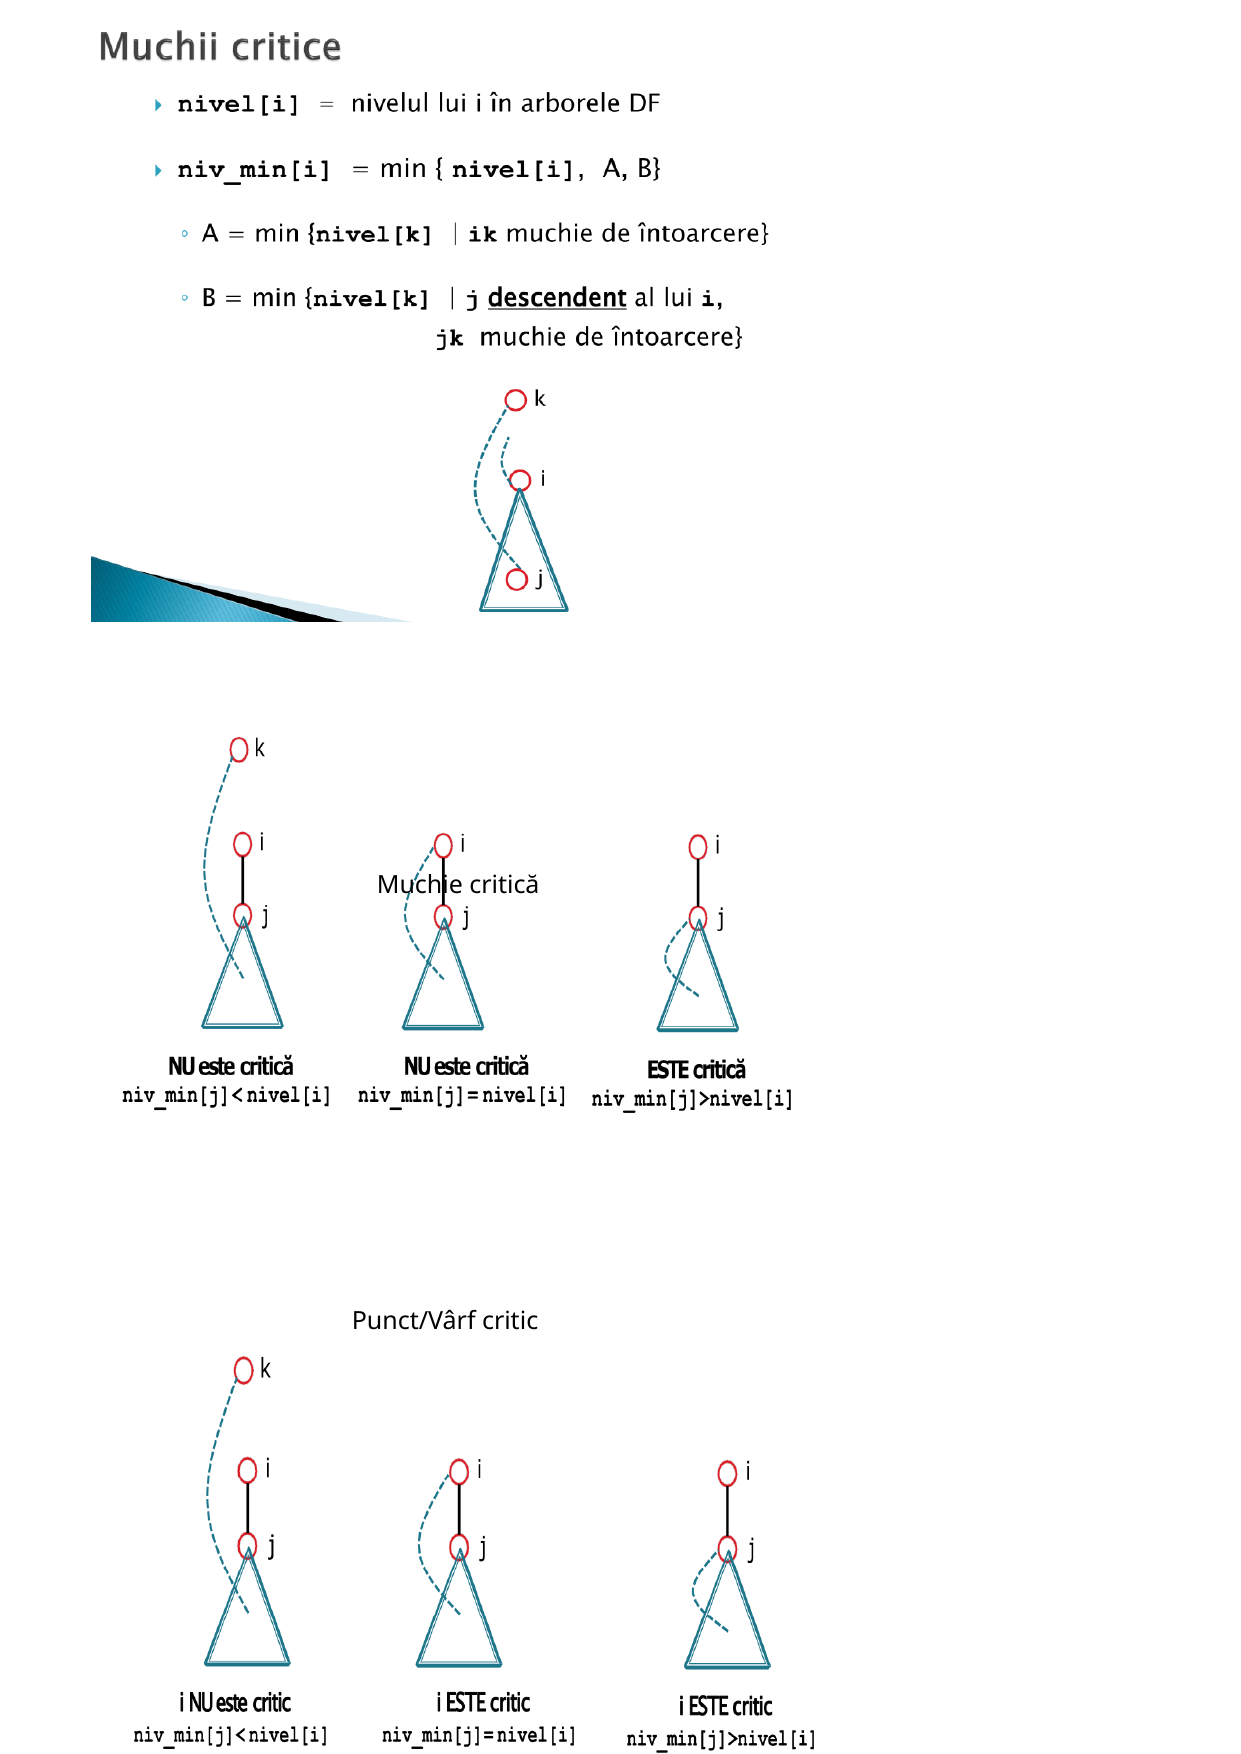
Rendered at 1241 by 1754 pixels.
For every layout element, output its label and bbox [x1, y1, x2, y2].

picture [91, 23, 794, 622]
picture [107, 715, 796, 1135]
picture [118, 1339, 823, 1754]
